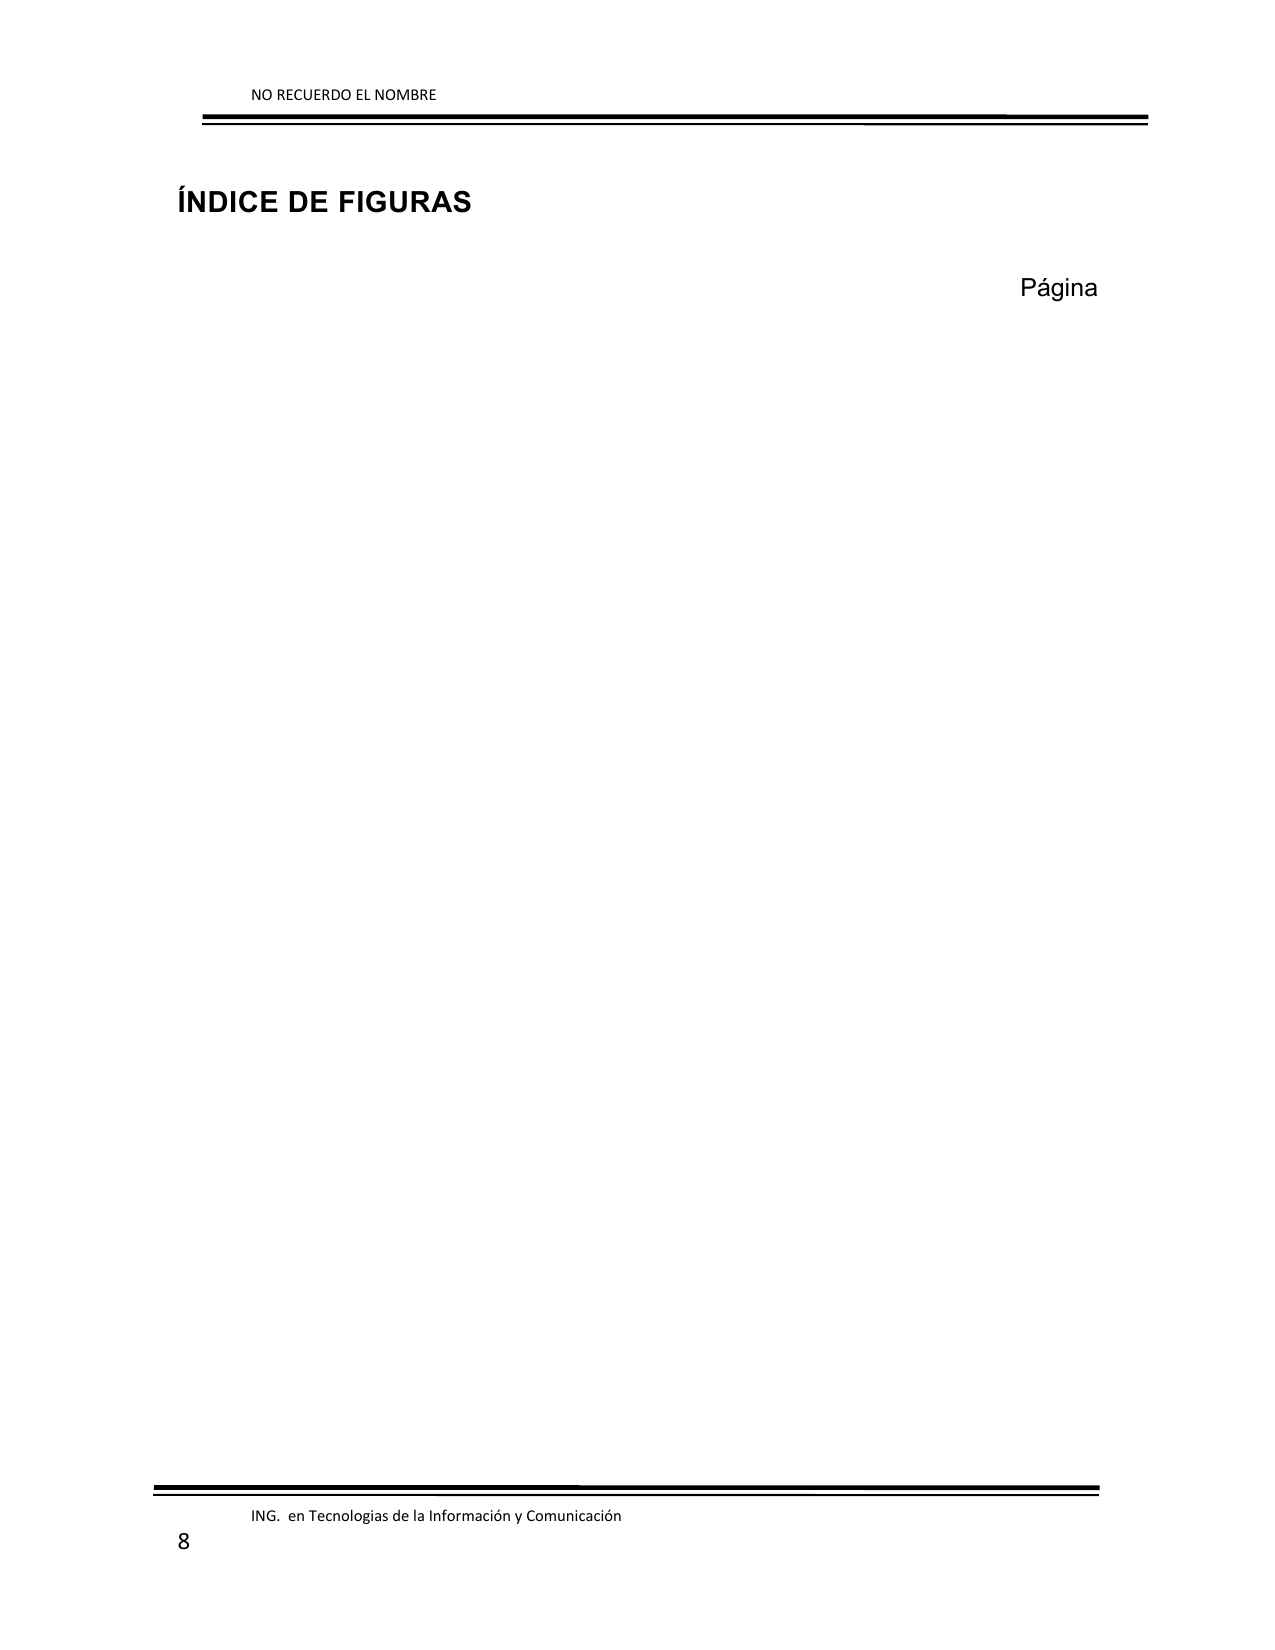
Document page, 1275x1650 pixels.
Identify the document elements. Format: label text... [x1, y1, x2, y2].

subtitle Índice de Figuras [177, 185, 1098, 219]
text Página [177, 273, 1098, 302]
